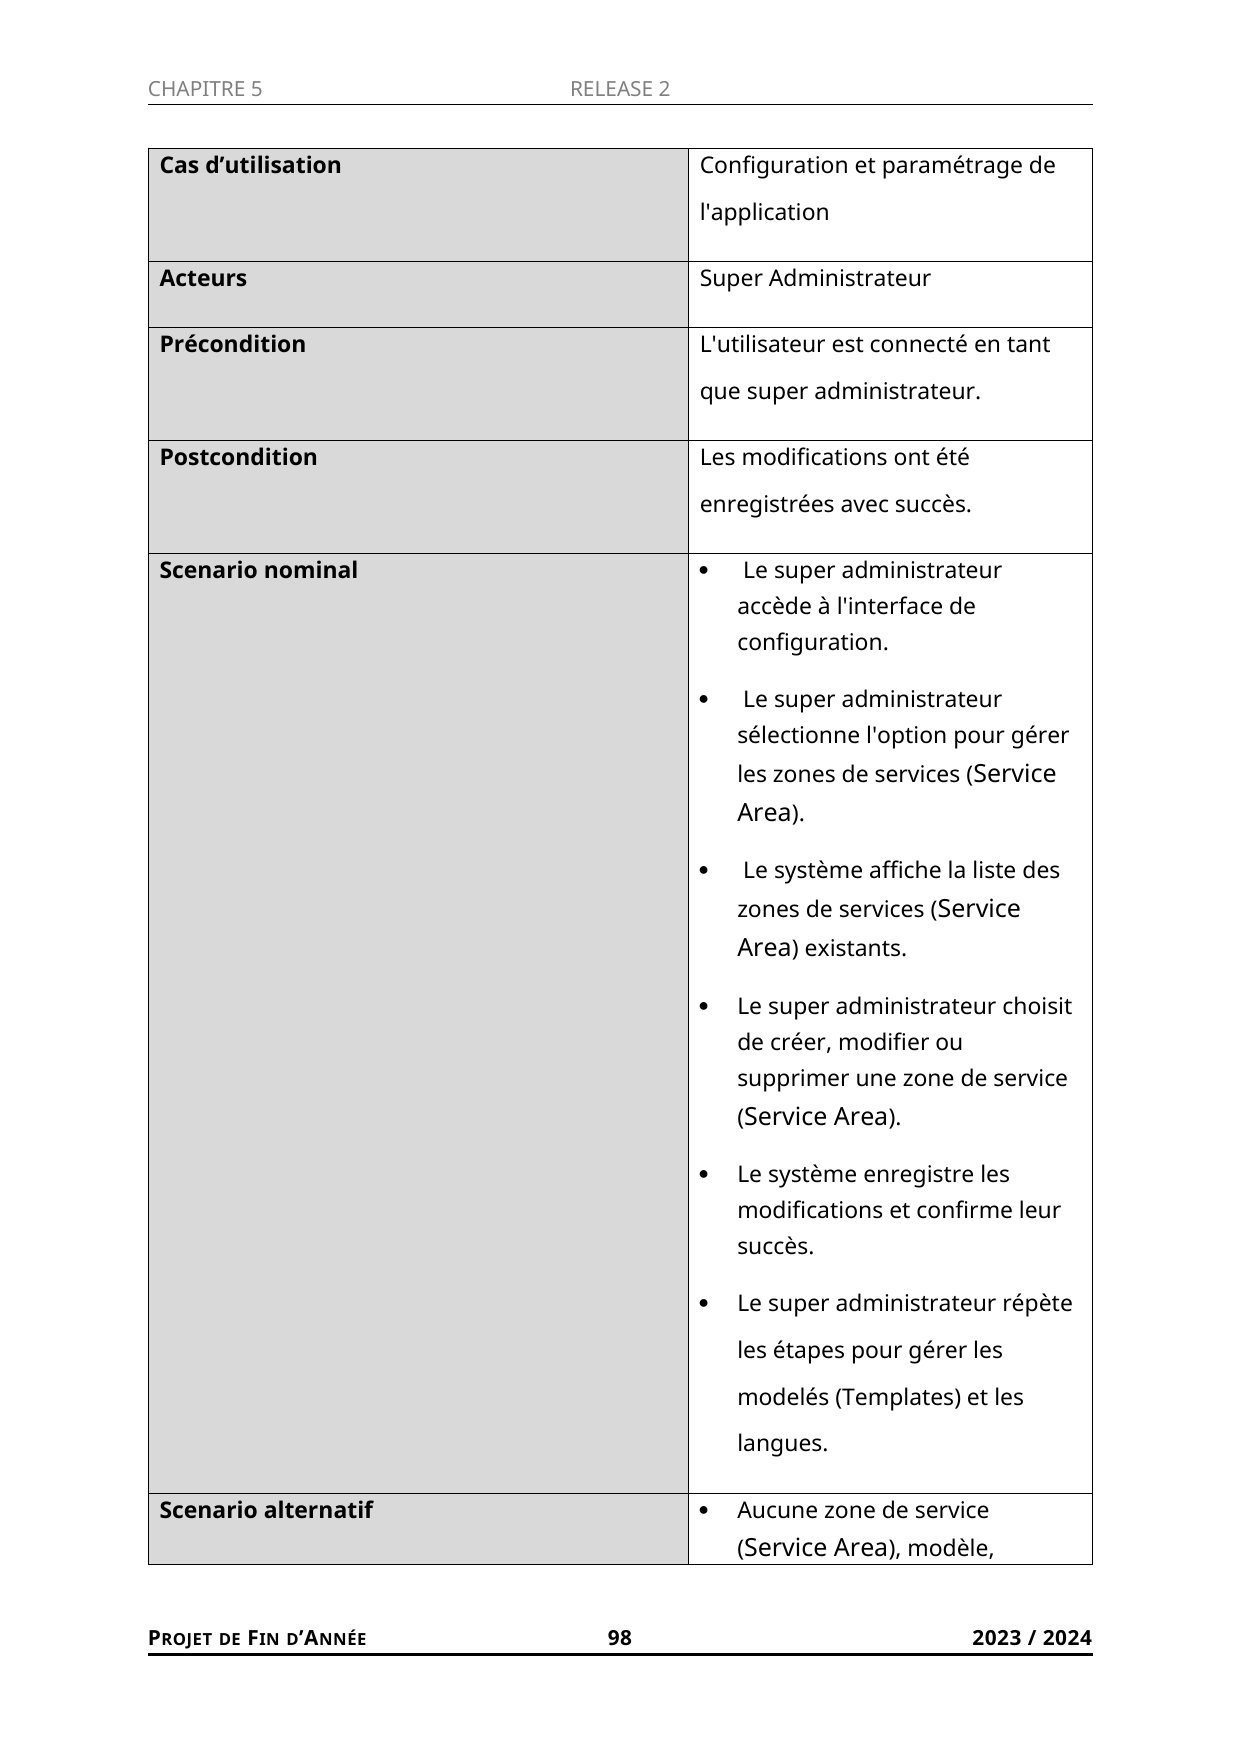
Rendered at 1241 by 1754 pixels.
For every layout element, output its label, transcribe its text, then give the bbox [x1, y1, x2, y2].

table_cell Postcondition [149, 441, 688, 553]
table_header Cas d’utilisation [149, 149, 688, 261]
table_cell Super Administrateur [689, 262, 1092, 327]
table_cell Précondition [149, 328, 688, 440]
table_cell Scenario alternatif [149, 1494, 688, 1564]
table_cell Acteurs [149, 262, 688, 327]
table_cell L'utilisateur est connecté en tant que super administrateur. [689, 328, 1092, 440]
table_header Configuration et paramétrage de l'application [689, 149, 1092, 261]
table_cell Scenario nominal [149, 554, 688, 1493]
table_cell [689, 1494, 1092, 1564]
table_cell Le super administrateur accède à l'interface de configuration. Le super administrateur sélectionne l'option pour gérer les zones de services (Service Area). Le système affiche la liste des zones de services (Service Area) existants. Le super administrateur choisit de créer, modifier ou supprimer une zone de service (Service Area). Le système enregistre les modifications et confirme leur succès. Le super administrateur répète les étapes pour gérer les modelés (Templates) et les langues. [689, 554, 1092, 1493]
table_cell Les modifications ont été enregistrées avec succès. [689, 441, 1092, 553]
